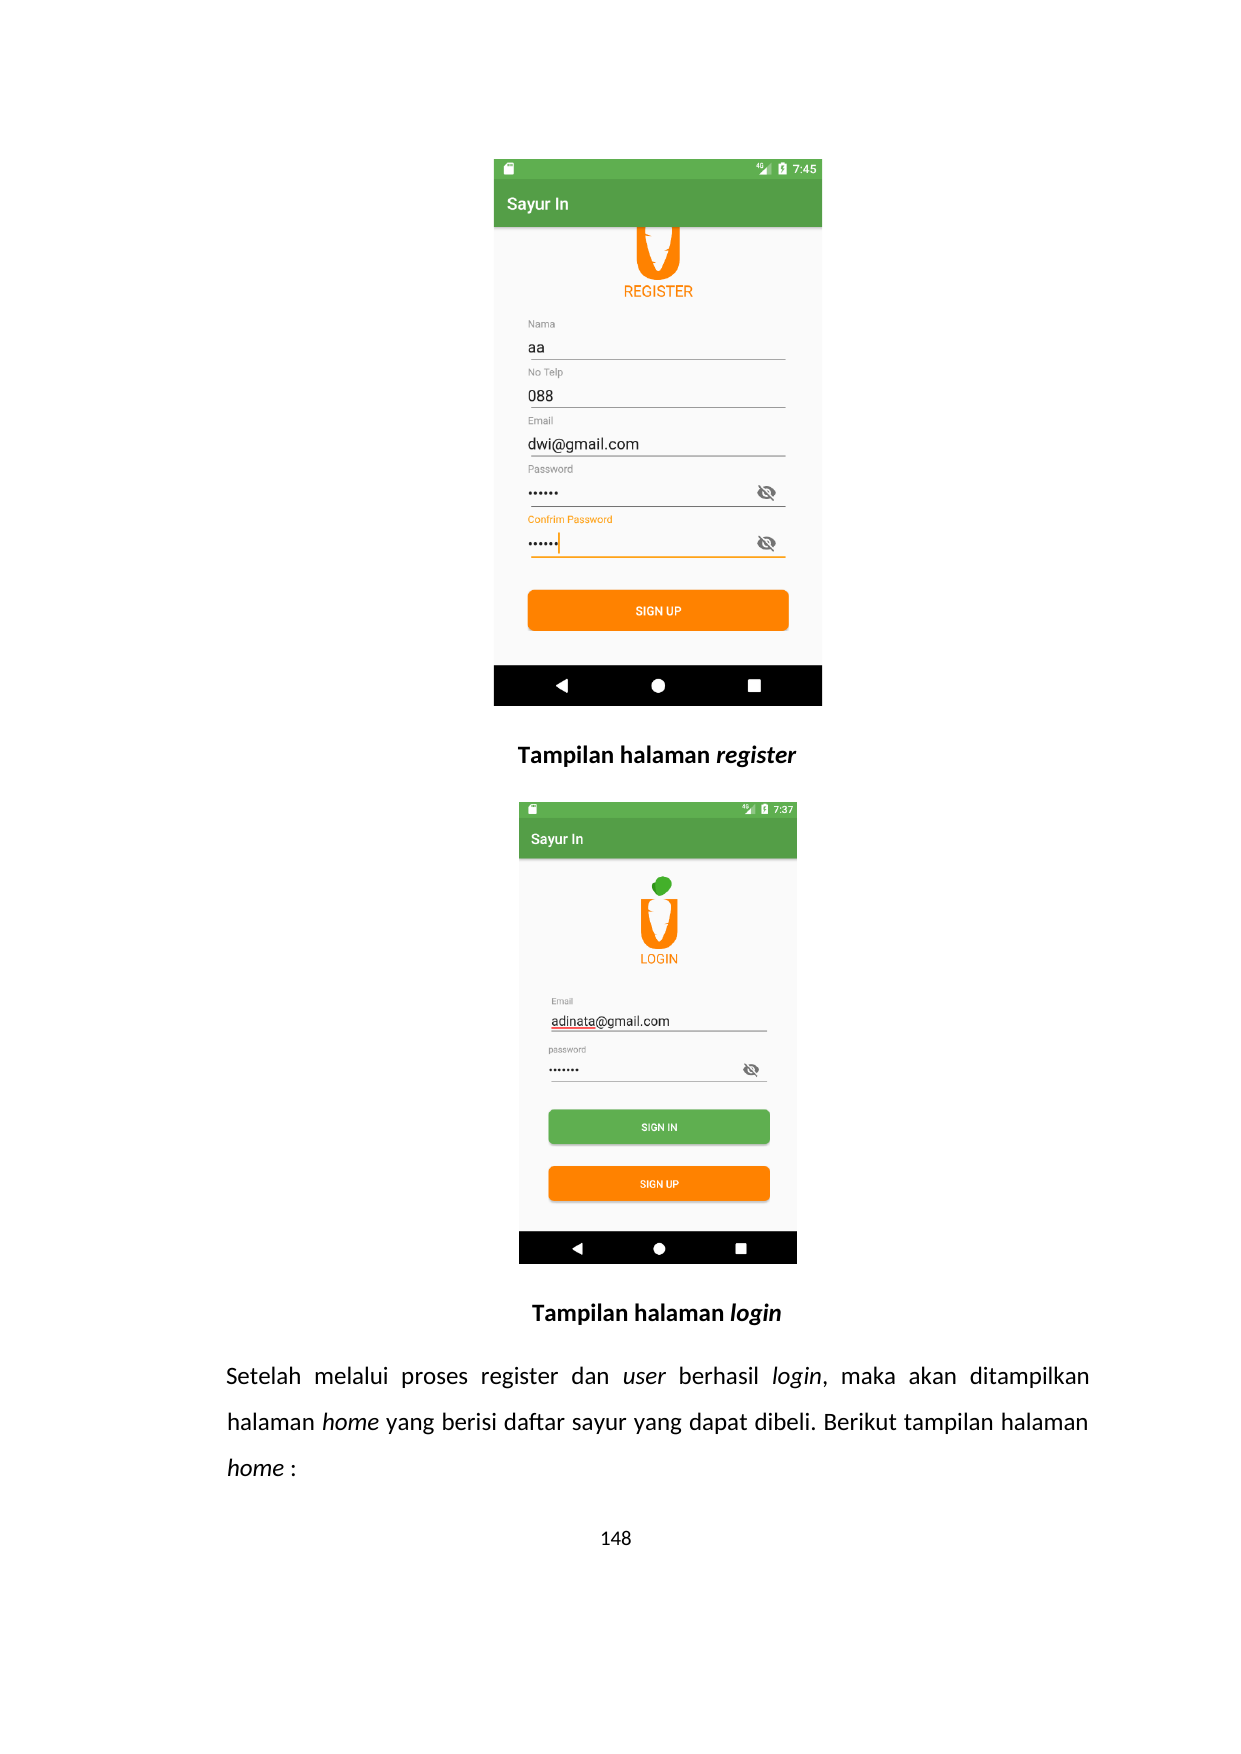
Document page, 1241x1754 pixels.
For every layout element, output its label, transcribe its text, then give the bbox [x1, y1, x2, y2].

text Setelah melalui proses register dan user berhasil login, maka akan ditampilkan halaman home yang berisi daftar sayur yang dapat dibeli. Berikut tampilan halaman home : [226, 1360, 1090, 1482]
text Tampilan halaman register [226, 739, 1090, 769]
picture [519, 802, 797, 1264]
picture [493, 159, 823, 706]
text Tampilan halaman login [226, 1297, 1090, 1327]
